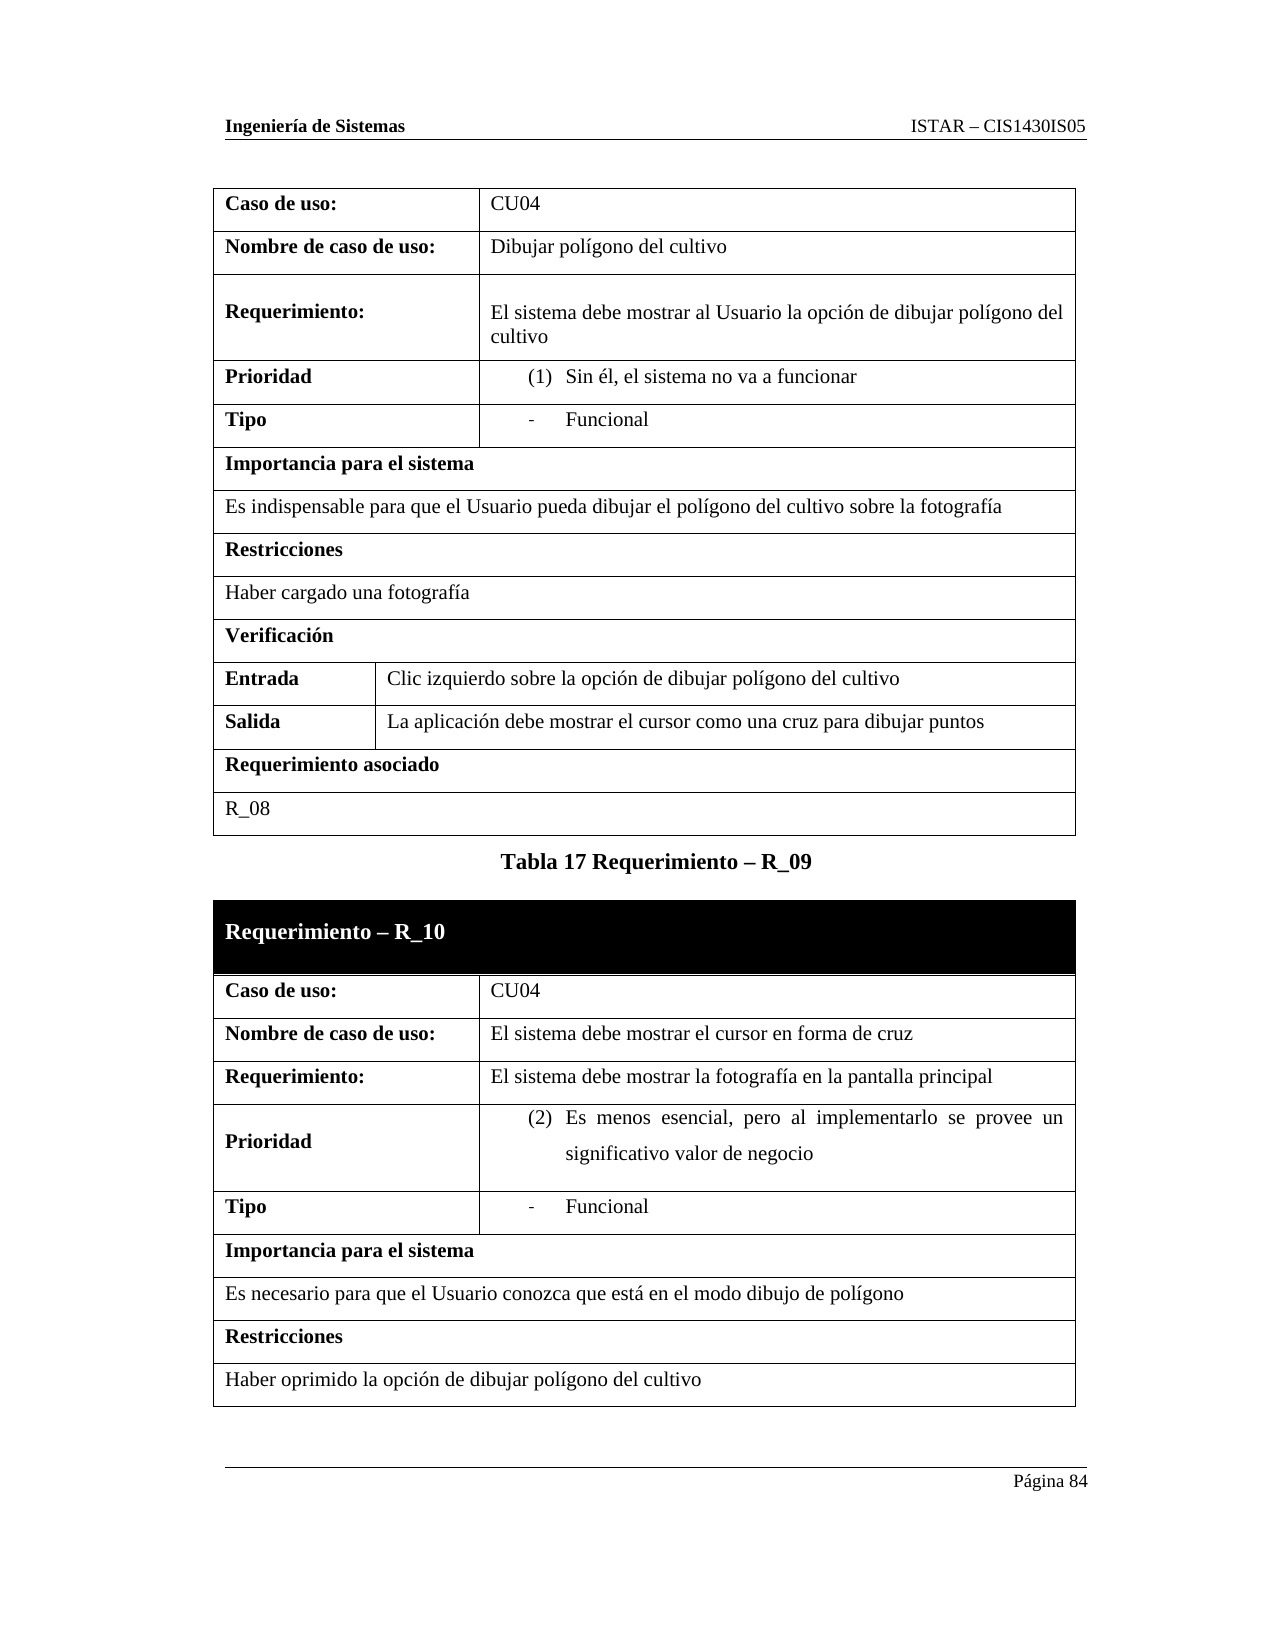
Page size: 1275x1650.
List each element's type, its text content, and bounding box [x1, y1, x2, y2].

table_cell Requerimiento: [214, 275, 479, 360]
table_cell Requerimiento: [214, 1062, 479, 1104]
table_cell Tipo [214, 405, 479, 447]
table_cell R_08 [214, 793, 1075, 835]
table_cell Prioridad [214, 361, 479, 403]
table_cell Nombre de caso de uso: [214, 1019, 479, 1061]
table_cell Requerimiento asociado [214, 750, 1075, 792]
table_cell Entrada [214, 663, 375, 705]
table_header Requerimiento – R_10 [214, 901, 1075, 974]
table_cell CU04 [480, 189, 1075, 231]
table_cell Salida [214, 706, 375, 748]
table_cell Verificación [214, 620, 1075, 662]
table_cell Funcional [480, 405, 1075, 447]
table_cell Restricciones [214, 1321, 1075, 1363]
table_cell Haber oprimido la opción de dibujar polígono del cultivo [214, 1364, 1075, 1406]
table_cell CU04 [480, 976, 1075, 1018]
table_cell Funcional [480, 1192, 1075, 1234]
table_cell Prioridad [214, 1105, 479, 1191]
table_cell Importancia para el sistema [214, 1235, 1075, 1277]
table_cell El sistema debe mostrar el cursor en forma de cruz [480, 1019, 1075, 1061]
table_cell La aplicación debe mostrar el cursor como una cruz para dibujar puntos [376, 706, 1075, 748]
table_cell Es menos esencial, pero al implementarlo se provee un significativo valor de negocio [480, 1105, 1075, 1191]
table_cell Importancia para el sistema [214, 448, 1075, 490]
table_cell Es indispensable para que el Usuario pueda dibujar el polígono del cultivo sobre la fotografía [214, 491, 1075, 533]
table_cell Nombre de caso de uso: [214, 232, 479, 274]
table_cell Sin él, el sistema no va a funcionar [480, 361, 1075, 403]
table_cell Es necesario para que el Usuario conozca que está en el modo dibujo de polígono [214, 1278, 1075, 1320]
table_cell El sistema debe mostrar al Usuario la opción de dibujar polígono del cultivo [480, 275, 1075, 360]
table_cell Caso de uso: [214, 189, 479, 231]
table_cell Tipo [214, 1192, 479, 1234]
text Tabla 17 Requerimiento – R_09 [225, 848, 1087, 875]
table_cell Clic izquierdo sobre la opción de dibujar polígono del cultivo [376, 663, 1075, 705]
table_cell Restricciones [214, 534, 1075, 576]
table_cell Caso de uso: [214, 976, 479, 1018]
table_cell El sistema debe mostrar la fotografía en la pantalla principal [480, 1062, 1075, 1104]
table_cell Dibujar polígono del cultivo [480, 232, 1075, 274]
table_cell Haber cargado una fotografía [214, 577, 1075, 619]
